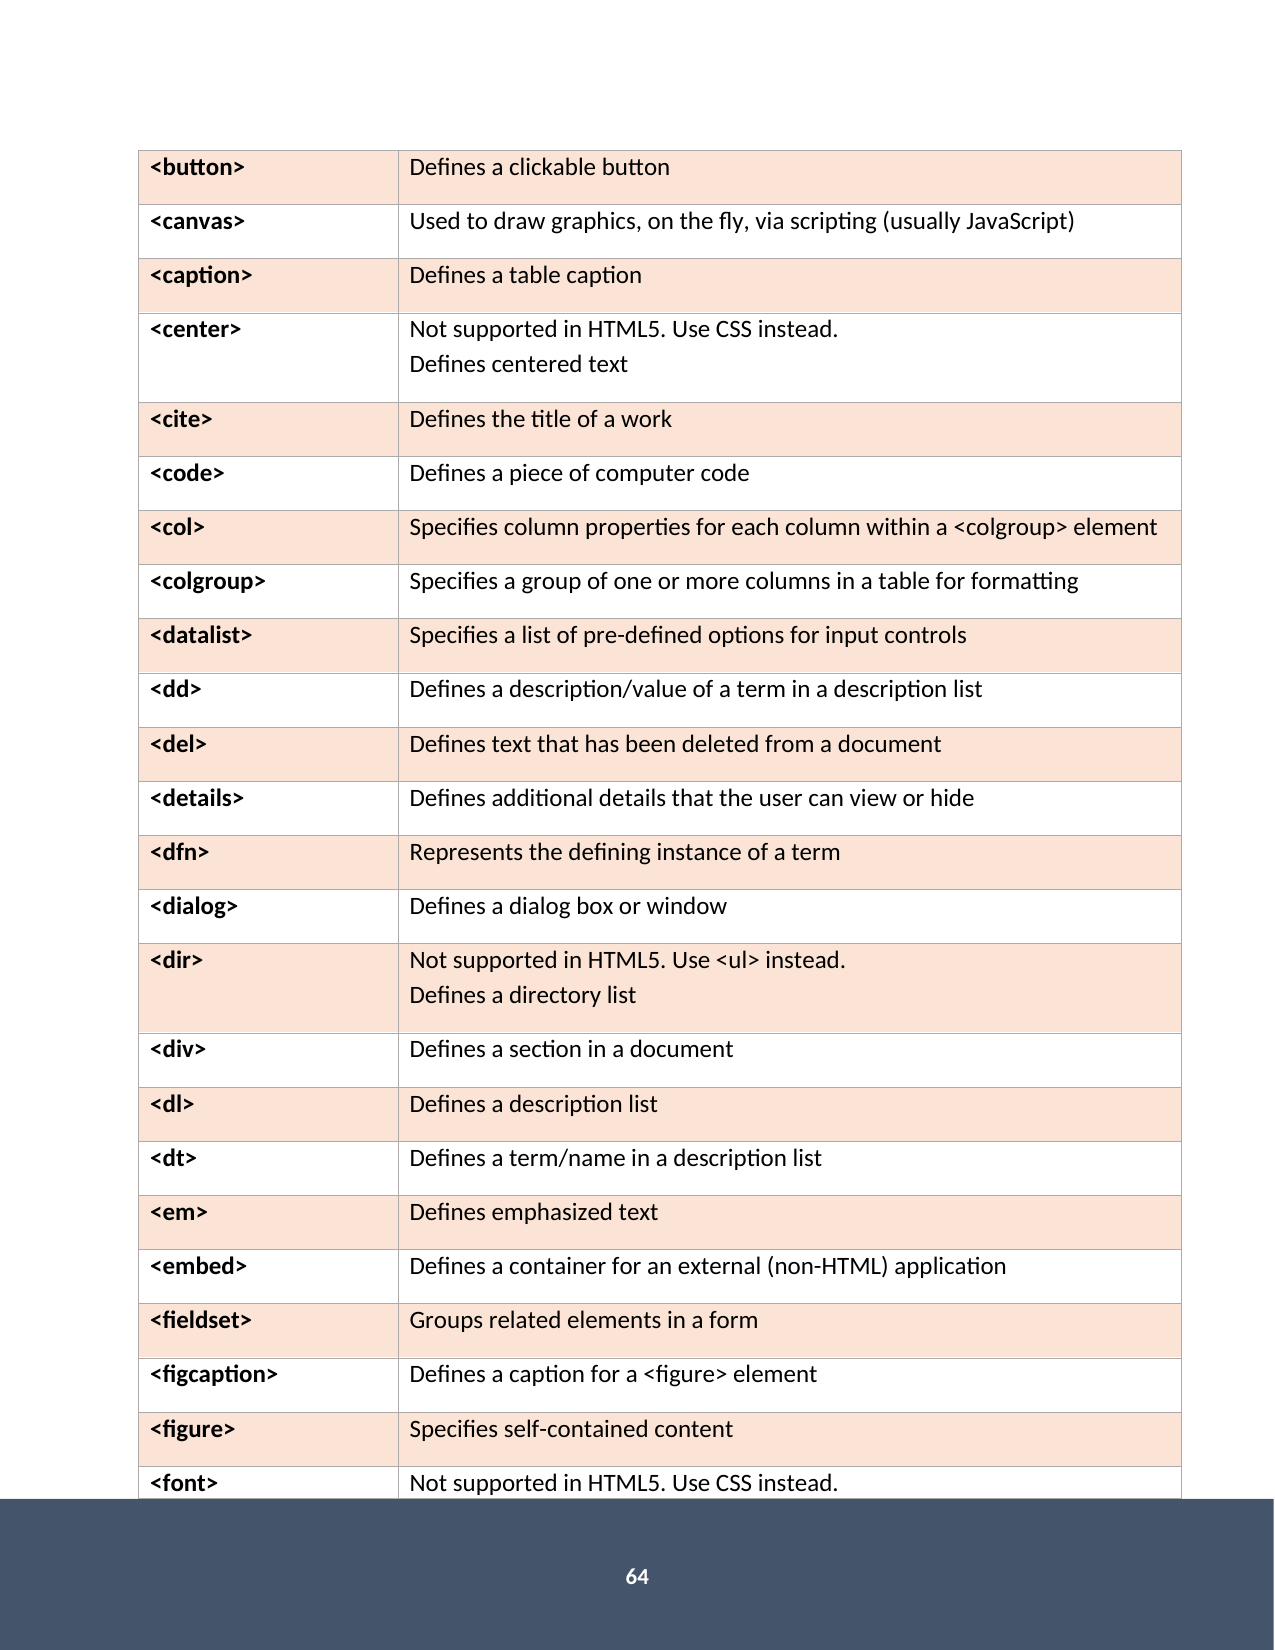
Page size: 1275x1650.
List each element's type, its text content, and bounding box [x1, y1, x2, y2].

table_cell Defines a caption for a <figure> element [399, 1359, 1181, 1412]
table_cell <cite> [139, 403, 398, 456]
table_cell <center> [139, 314, 398, 402]
table_cell <div> [139, 1034, 398, 1087]
table_cell Defines a table caption [399, 259, 1181, 312]
table_cell Defines a clickable button [399, 151, 1181, 204]
table_cell <dir> [139, 944, 398, 1032]
table_cell <code> [139, 457, 398, 510]
table_cell Specifies self-contained content [399, 1413, 1181, 1466]
table_cell <dialog> [139, 890, 398, 943]
table_cell <del> [139, 728, 398, 781]
table_cell Defines additional details that the user can view or hide [399, 782, 1181, 835]
table_cell Defines a piece of computer code [399, 457, 1181, 510]
table_cell Groups related elements in a form [399, 1304, 1181, 1357]
table_cell <col> [139, 511, 398, 564]
table_cell <figure> [139, 1413, 398, 1466]
table_cell Defines the title of a work [399, 403, 1181, 456]
table_cell <colgroup> [139, 565, 398, 618]
table_cell Not supported in HTML5. Use <ul> instead. Defines a directory list [399, 944, 1181, 1032]
table_cell <dt> [139, 1142, 398, 1195]
table_cell <fieldset> [139, 1304, 398, 1357]
table_cell <em> [139, 1196, 398, 1249]
table_cell <canvas> [139, 205, 398, 258]
table_cell Represents the defining instance of a term [399, 836, 1181, 889]
table_cell Defines a container for an external (non-HTML) application [399, 1250, 1181, 1303]
table_cell <caption> [139, 259, 398, 312]
table_cell <dl> [139, 1088, 398, 1141]
table_cell Specifies a list of pre-defined options for input controls [399, 619, 1181, 672]
table_cell Defines emphasized text [399, 1196, 1181, 1249]
table_cell <button> [139, 151, 398, 204]
table_cell <embed> [139, 1250, 398, 1303]
table_cell Specifies column properties for each column within a <colgroup> element [399, 511, 1181, 564]
table_cell Not supported in HTML5. Use CSS instead. Defines centered text [399, 314, 1181, 402]
table_cell <dfn> [139, 836, 398, 889]
table_cell <font> [139, 1467, 398, 1497]
table_cell Defines a description list [399, 1088, 1181, 1141]
table_cell Defines a section in a document [399, 1034, 1181, 1087]
table_cell Used to draw graphics, on the fly, via scripting (usually JavaScript) [399, 205, 1181, 258]
table_cell <figcaption> [139, 1359, 398, 1412]
table_cell Defines a dialog box or window [399, 890, 1181, 943]
table_cell Specifies a group of one or more columns in a table for formatting [399, 565, 1181, 618]
table_cell <datalist> [139, 619, 398, 672]
table_cell Defines a description/value of a term in a description list [399, 674, 1181, 727]
table_cell <dd> [139, 674, 398, 727]
table_cell Defines a term/name in a description list [399, 1142, 1181, 1195]
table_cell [399, 1467, 1181, 1497]
table_cell <details> [139, 782, 398, 835]
table_cell Defines text that has been deleted from a document [399, 728, 1181, 781]
